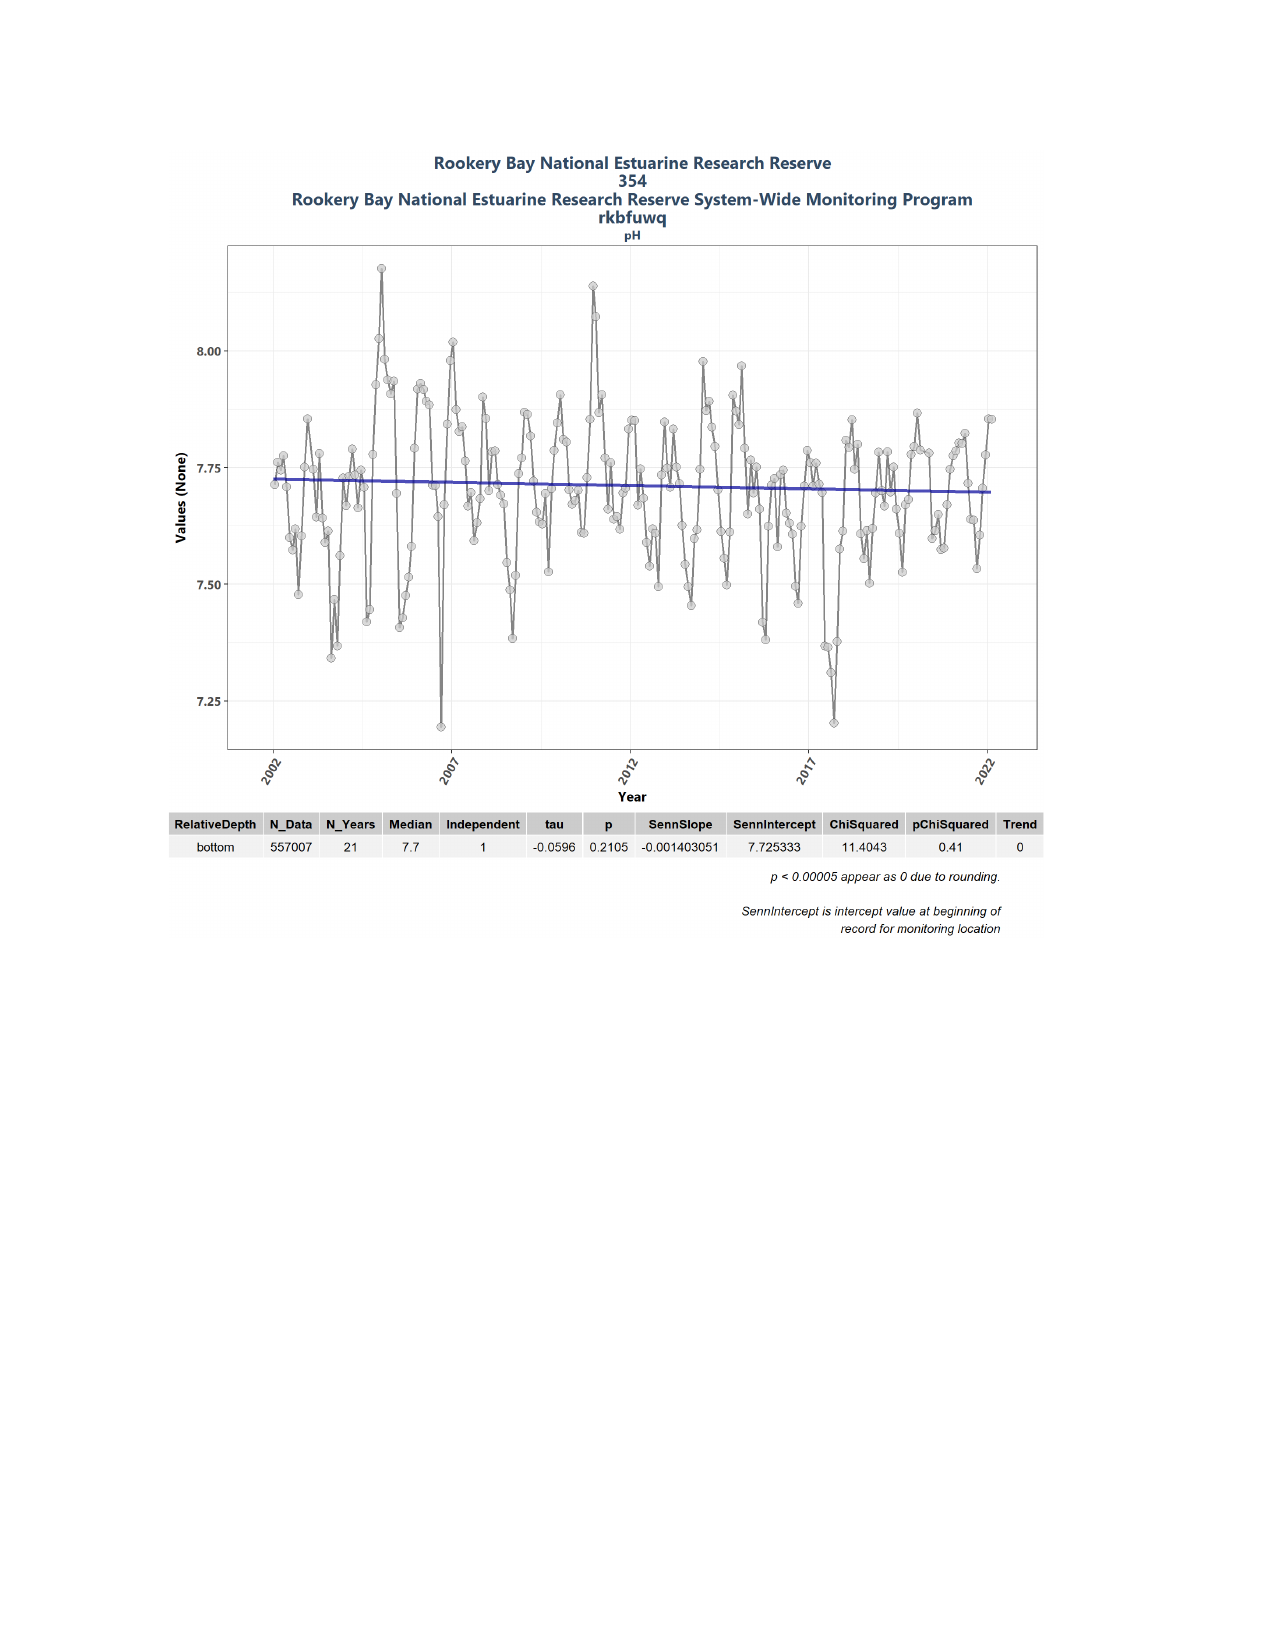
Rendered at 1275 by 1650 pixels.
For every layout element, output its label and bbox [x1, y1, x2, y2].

picture [168, 150, 1044, 938]
